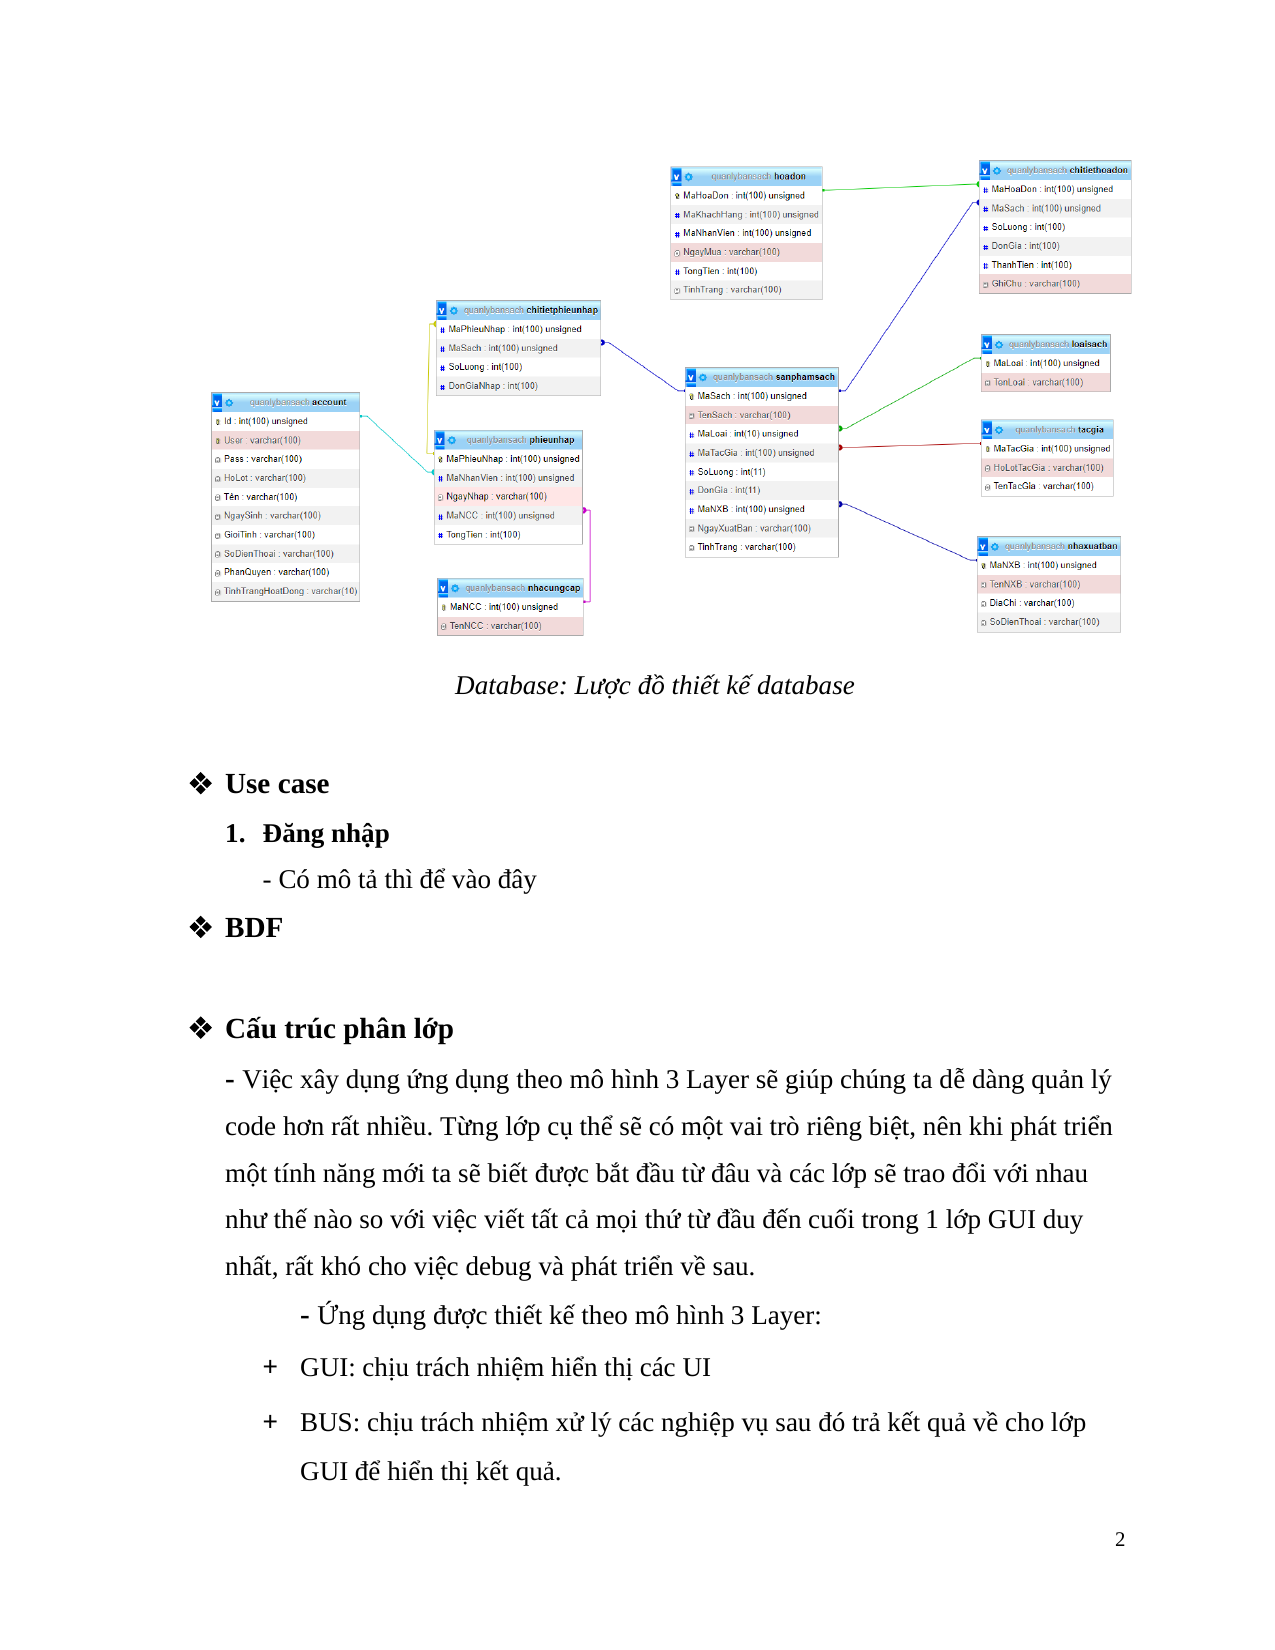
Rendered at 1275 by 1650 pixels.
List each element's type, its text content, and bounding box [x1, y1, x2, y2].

text Database: Lược đồ thiết kế database [187, 669, 1125, 701]
list Đăng nhập [225, 817, 1125, 848]
list BUS: chịu trách nhiệm xử lý các nghiệp vụ sau đó trả kết quả về cho lớp GUI để hiển thị kết quả. [262, 1403, 1125, 1486]
list Use case [187, 766, 1125, 800]
list Cấu trúc phân lớp [187, 1011, 1125, 1044]
text - Có mô tả thì để vào đây [187, 863, 1125, 894]
text - Ứng dụng được thiết kế theo mô hình 3 Layer: [225, 1297, 1125, 1331]
list GUI: chịu trách nhiệm hiển thị các UI [262, 1347, 1125, 1384]
text - Việc xây dụng ứng dụng theo mô hình 3 Layer sẽ giúp chúng ta dễ dàng quản lý code hơn rất nhiều. Từng lớp cụ thể sẽ có một vai trò riêng biệt, nên khi phát triển một tính năng mới ta sẽ biết được bắt đầu từ đâu và các lớp sẽ trao đổi với nhau như thế nào so với việc viết tất cả mọi thứ từ đầu đến cuối trong 1 lớp GUI duy nhất, rất khó cho việc debug và phát triển về sau. [225, 1061, 1125, 1281]
list BDF [187, 910, 1125, 944]
picture [187, 150, 1163, 658]
